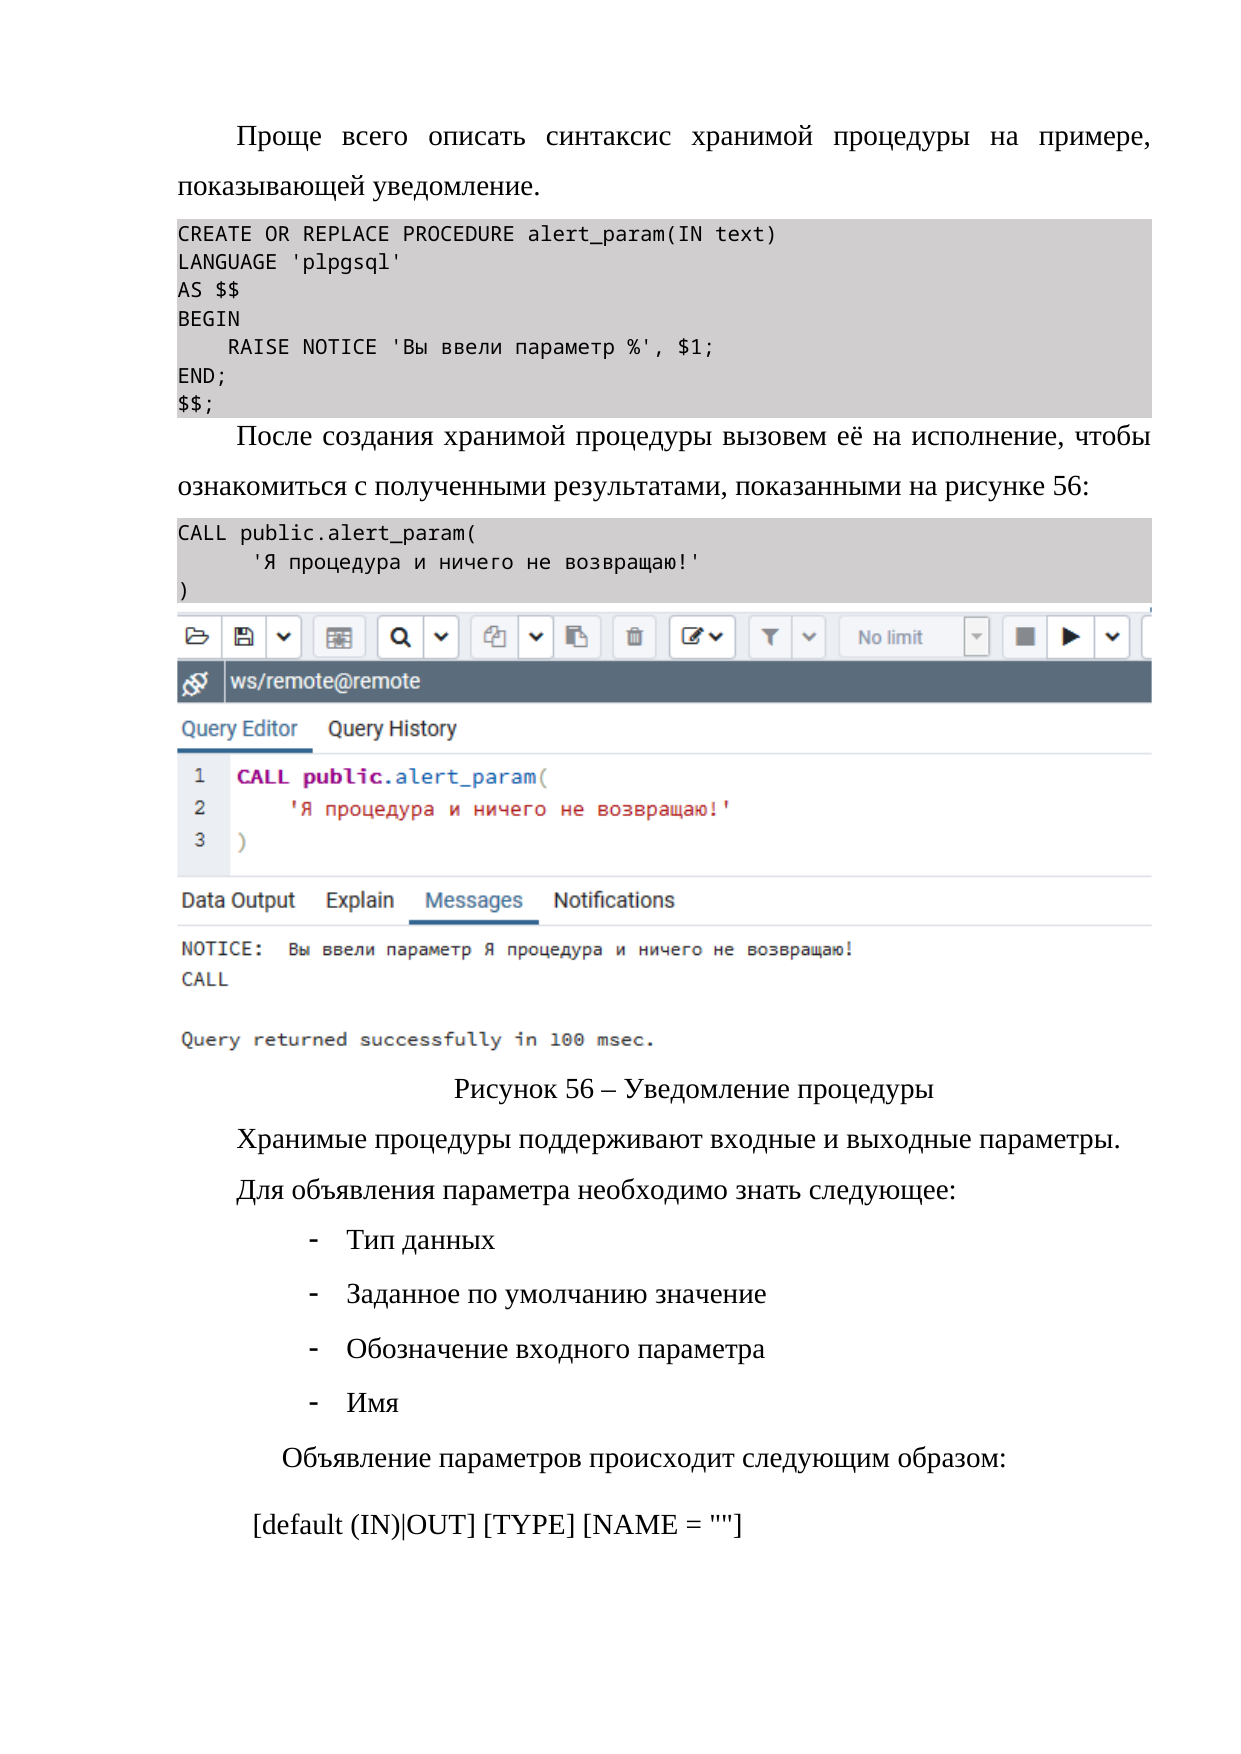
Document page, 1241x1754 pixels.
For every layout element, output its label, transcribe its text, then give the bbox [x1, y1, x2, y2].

list Имя [308, 1386, 1152, 1419]
text AS $$ [177, 276, 1152, 304]
text BEGIN [177, 304, 1152, 332]
picture [177, 603, 1152, 1072]
text LANGUAGE 'plpgsql' [177, 247, 1152, 276]
text END; [177, 361, 1152, 389]
list Обозначение входного параметра [308, 1331, 1152, 1365]
list Заданное по умолчанию значение [308, 1277, 1152, 1310]
text После создания хранимой процедуры вызовем её на исполнение, чтобы ознакомиться с полученными результатами, показанными на рисунке 56: [177, 418, 1152, 502]
text CALL public.alert_param( [177, 518, 1152, 547]
text $$; [177, 389, 1152, 418]
text ) [177, 575, 1152, 603]
text 'Я процедура и ничего не возвращаю!' [177, 547, 1152, 575]
text Проще всего описать синтаксис хранимой процедуры на примере, показывающей уведомление. [177, 118, 1152, 202]
text Для объявления параметра необходимо знать следующее: [177, 1172, 1152, 1205]
text RAISE NOTICE 'Вы ввели параметр %', $1; [177, 332, 1152, 361]
list Тип данных [308, 1222, 1152, 1256]
text Рисунок 56 – Уведомление процедуры [177, 1072, 1152, 1105]
text Объявление параметров происходит следующим образом: [207, 1440, 1152, 1473]
text Хранимые процедуры поддерживают входные и выходные параметры. [177, 1121, 1152, 1155]
text CREATE OR REPLACE PROCEDURE alert_param(IN text) [177, 219, 1152, 247]
text [default (IN)|OUT] [TYPE] [NAME = ""] [177, 1507, 1152, 1541]
